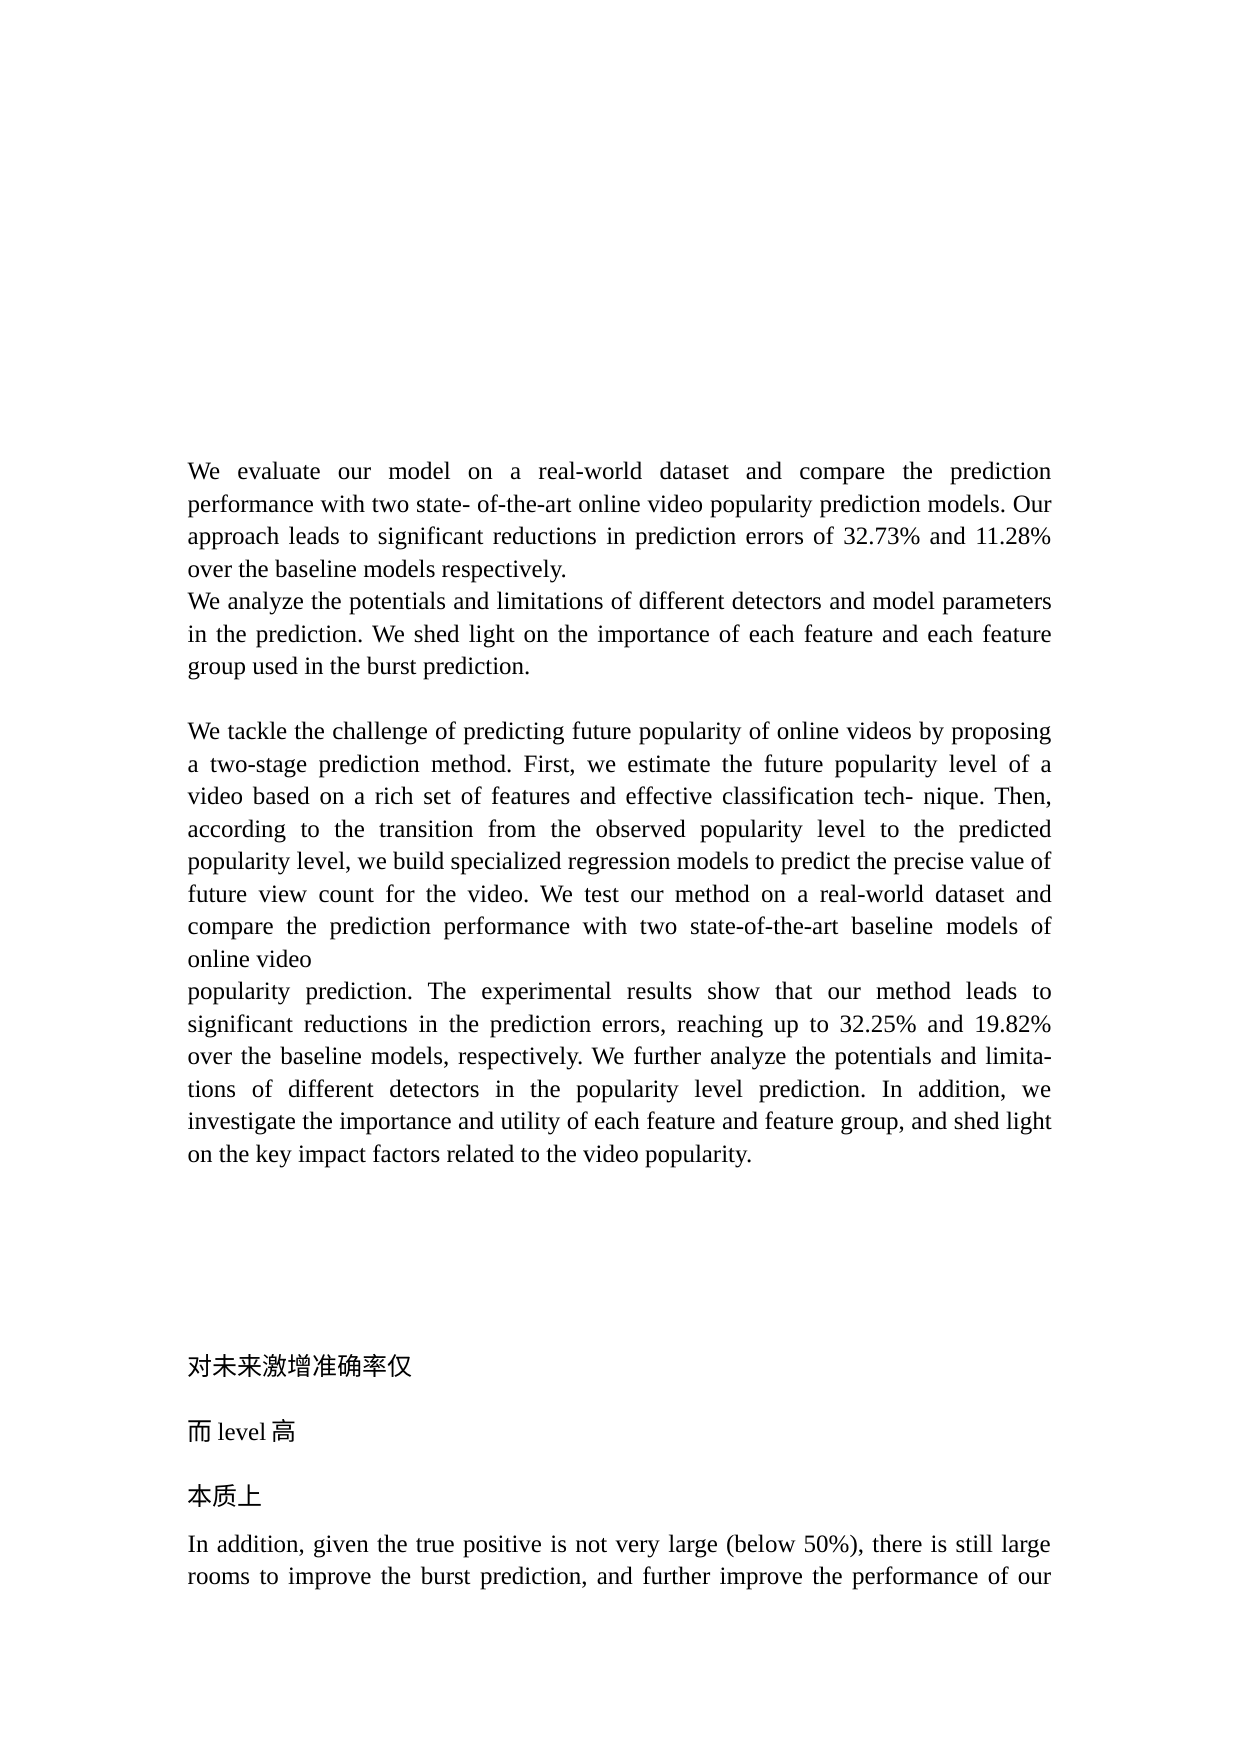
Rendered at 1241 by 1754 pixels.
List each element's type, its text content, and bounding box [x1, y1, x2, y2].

text popularity prediction. The experimental results show that our method leads to significant reductions in the prediction errors, reaching up to 32.25% and 19.82% over the baseline models, respectively. We further analyze the potentials and limita- tions of different detectors in the popularity level prediction. In addition, we investigate the importance and utility of each feature and feature group, and shed light on the key impact factors related to the video popularity. [187, 974, 1053, 1169]
text 对未来激增准确率仅 [187, 1332, 1053, 1397]
text We analyze the potentials and limitations of different detectors and model parameters in the prediction. We shed light on the importance of each feature and each feature group used in the burst prediction. [187, 584, 1053, 682]
text We tackle the challenge of predicting future popularity of online videos by proposing a two-stage prediction method. First, we estimate the future popularity level of a video based on a rich set of features and effective classification tech- nique. Then, according to the transition from the observed popularity level to the predicted popularity level, we build specialized regression models to predict the precise value of future view count for the video. We test our method on a real-world dataset and compare the prediction performance with two state-of-the-art baseline models of online video [187, 714, 1053, 974]
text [187, 1527, 1053, 1592]
text 本质上 [187, 1462, 1053, 1527]
text 而level高 [187, 1397, 1053, 1462]
text We evaluate our model on a real-world dataset and compare the prediction performance with two state- of-the-art online video popularity prediction models. Our approach leads to significant reductions in prediction errors of 32.73% and 11.28% over the baseline models respectively. [187, 454, 1053, 584]
